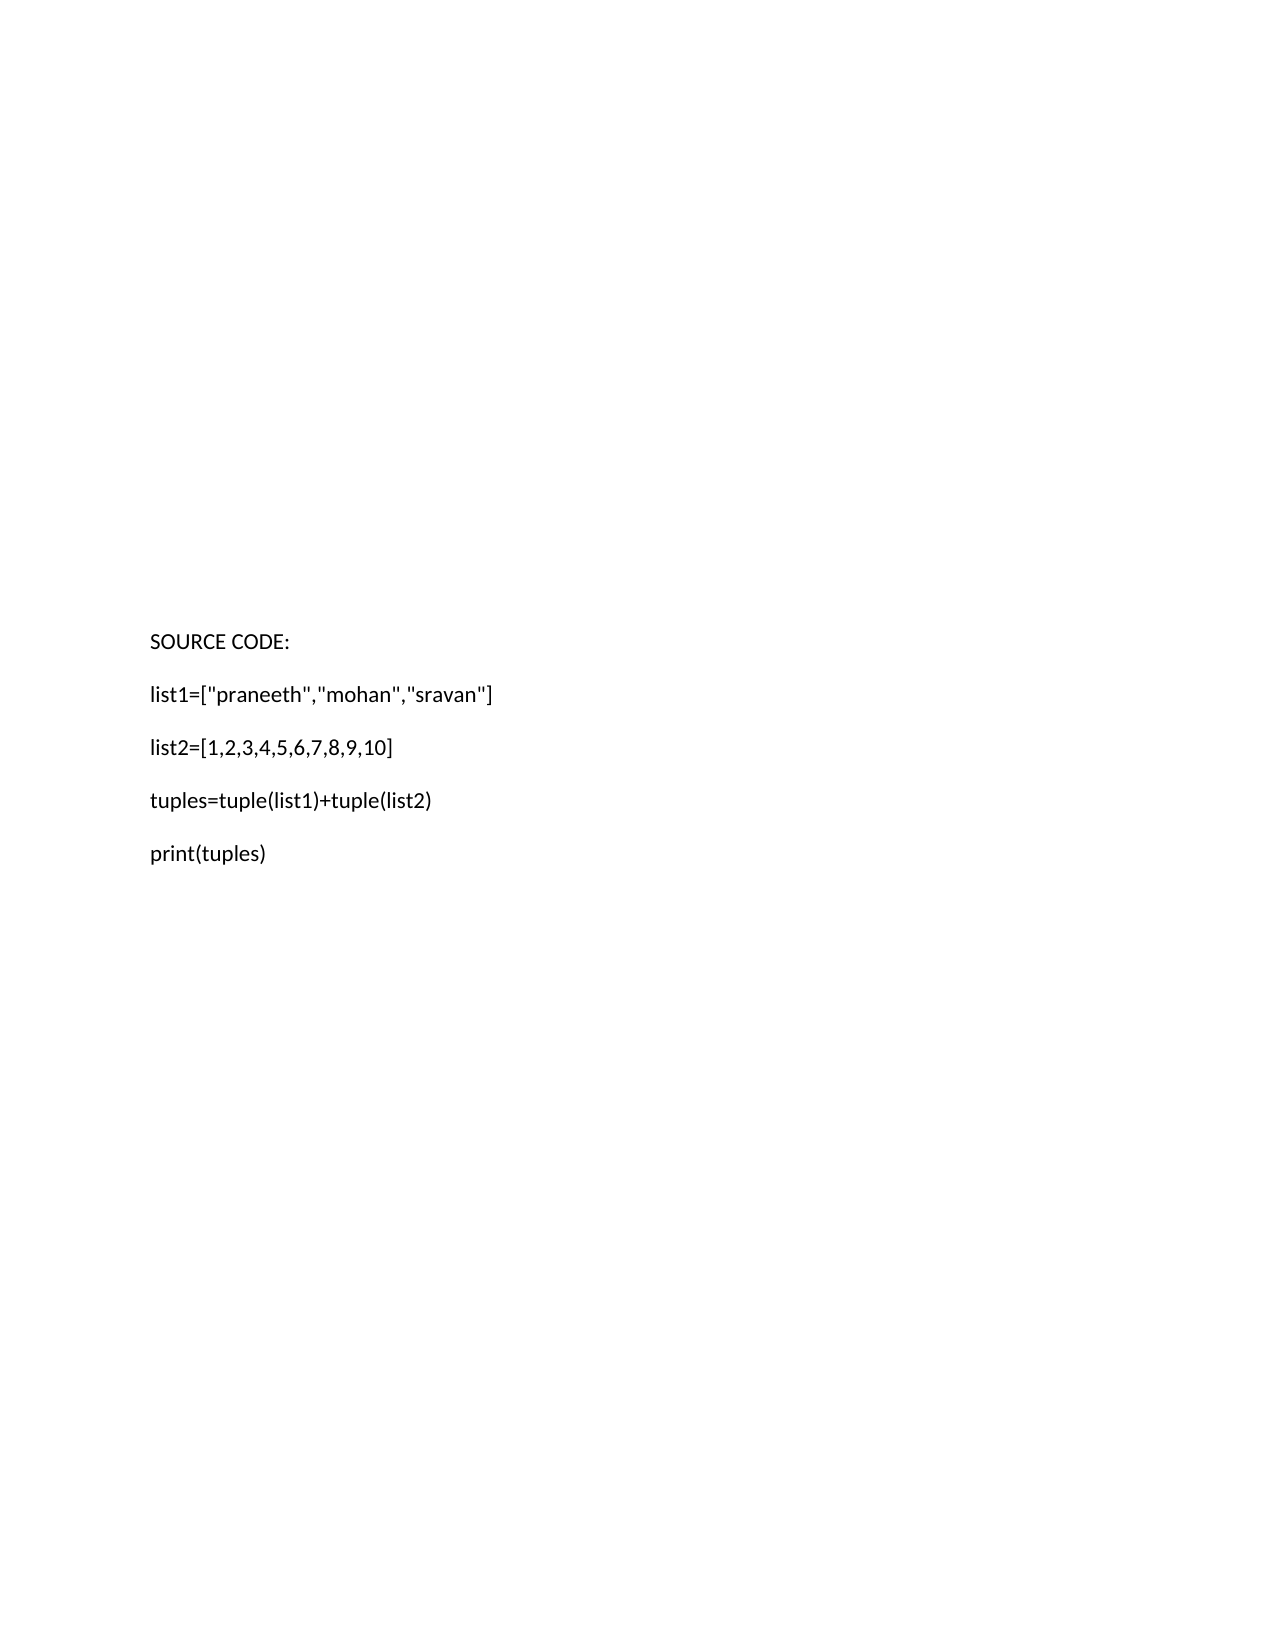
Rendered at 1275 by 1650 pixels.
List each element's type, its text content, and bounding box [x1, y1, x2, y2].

text list1=["praneeth","mohan","sravan"] [150, 680, 1125, 708]
text tuples=tuple(list1)+tuple(list2) [150, 786, 1125, 814]
text print(tuples) [150, 839, 1125, 867]
text list2=[1,2,3,4,5,6,7,8,9,10] [150, 733, 1125, 761]
text SOURCE CODE: [150, 627, 1125, 655]
